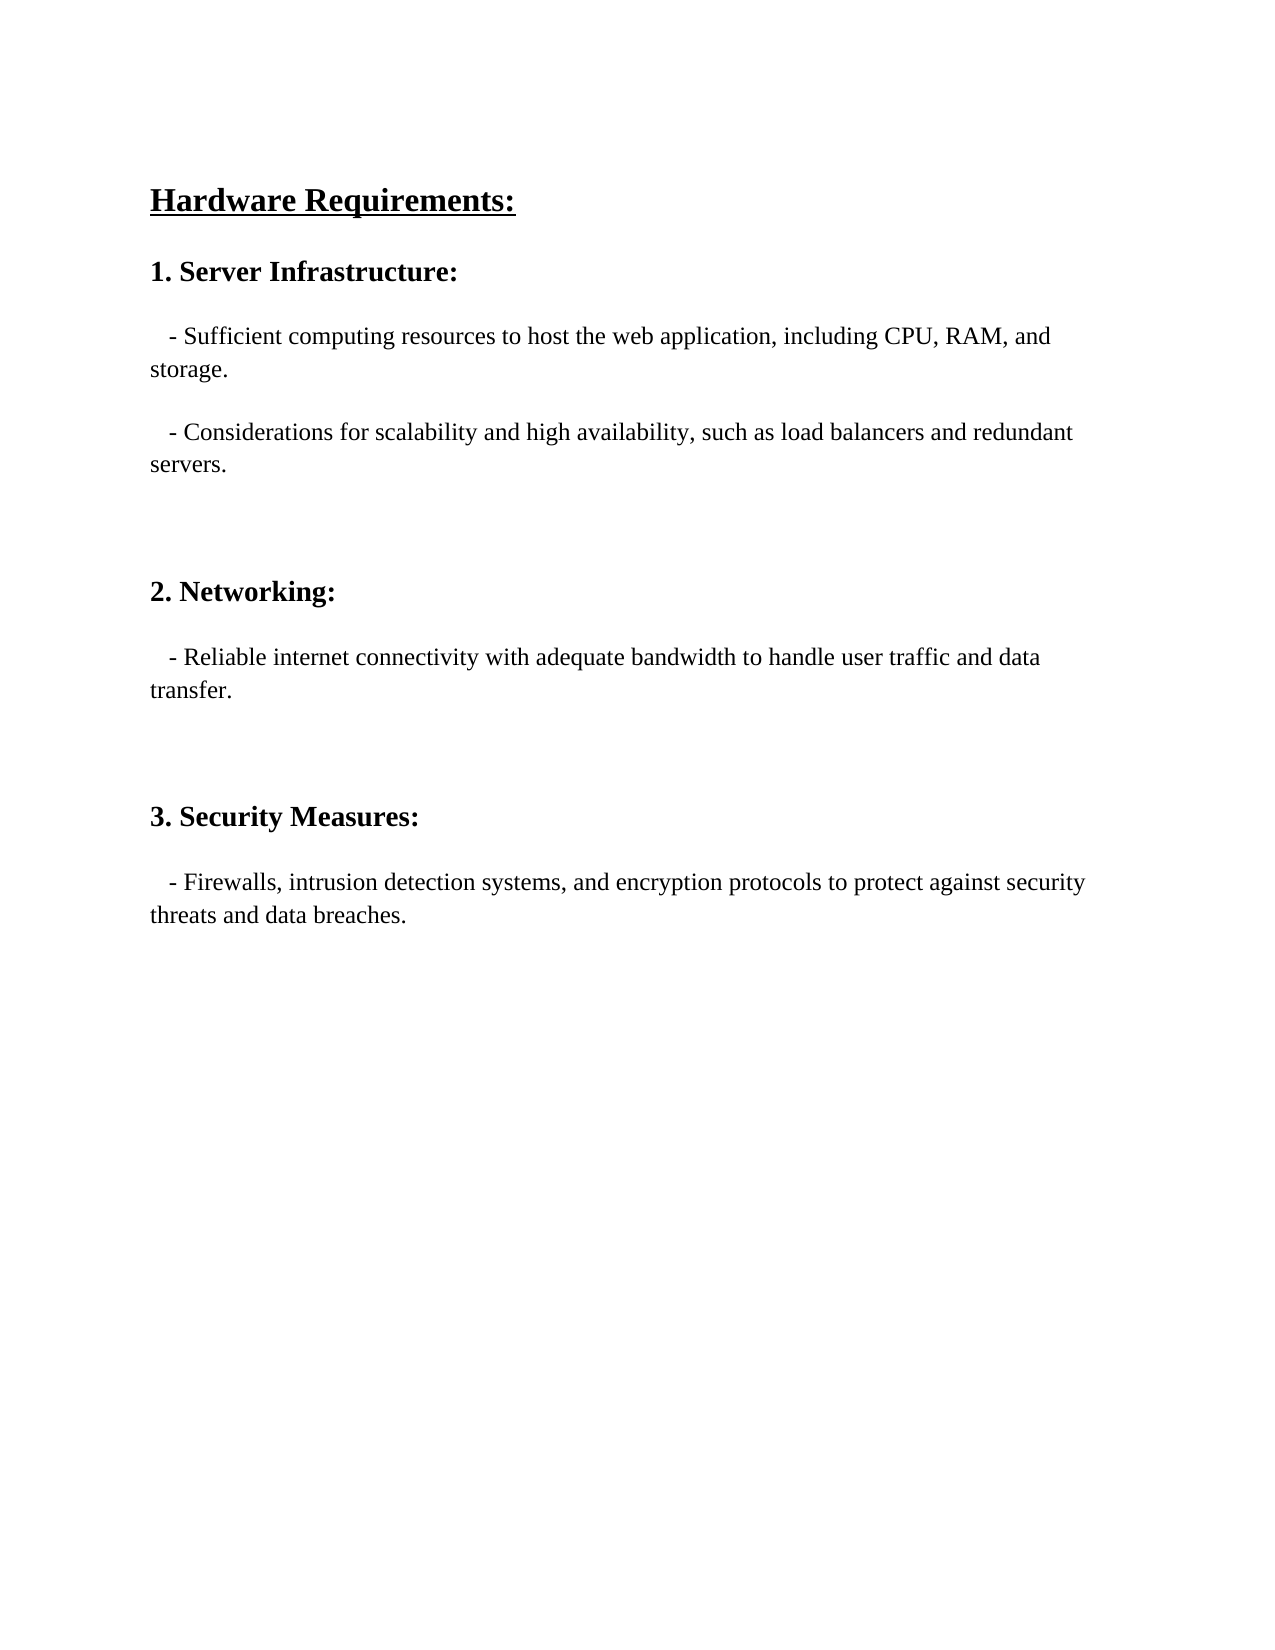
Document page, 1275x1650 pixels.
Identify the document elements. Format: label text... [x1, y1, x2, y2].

text - Firewalls, intrusion detection systems, and encryption protocols to protect against security threats and data breaches. [150, 867, 1125, 928]
text 3. Security Measures: [150, 799, 1125, 833]
text 1. Server Infrastructure: [150, 254, 1125, 287]
text - Sufficient computing resources to host the web application, including CPU, RAM, and storage. [150, 321, 1125, 383]
text - Reliable internet connectivity with adequate bandwidth to handle user traffic and data transfer. [150, 642, 1125, 703]
text Hardware Requirements: [150, 180, 1125, 219]
text - Considerations for scalability and high availability, such as load balancers and redundant servers. [150, 417, 1125, 478]
text 2. Networking: [150, 574, 1125, 607]
